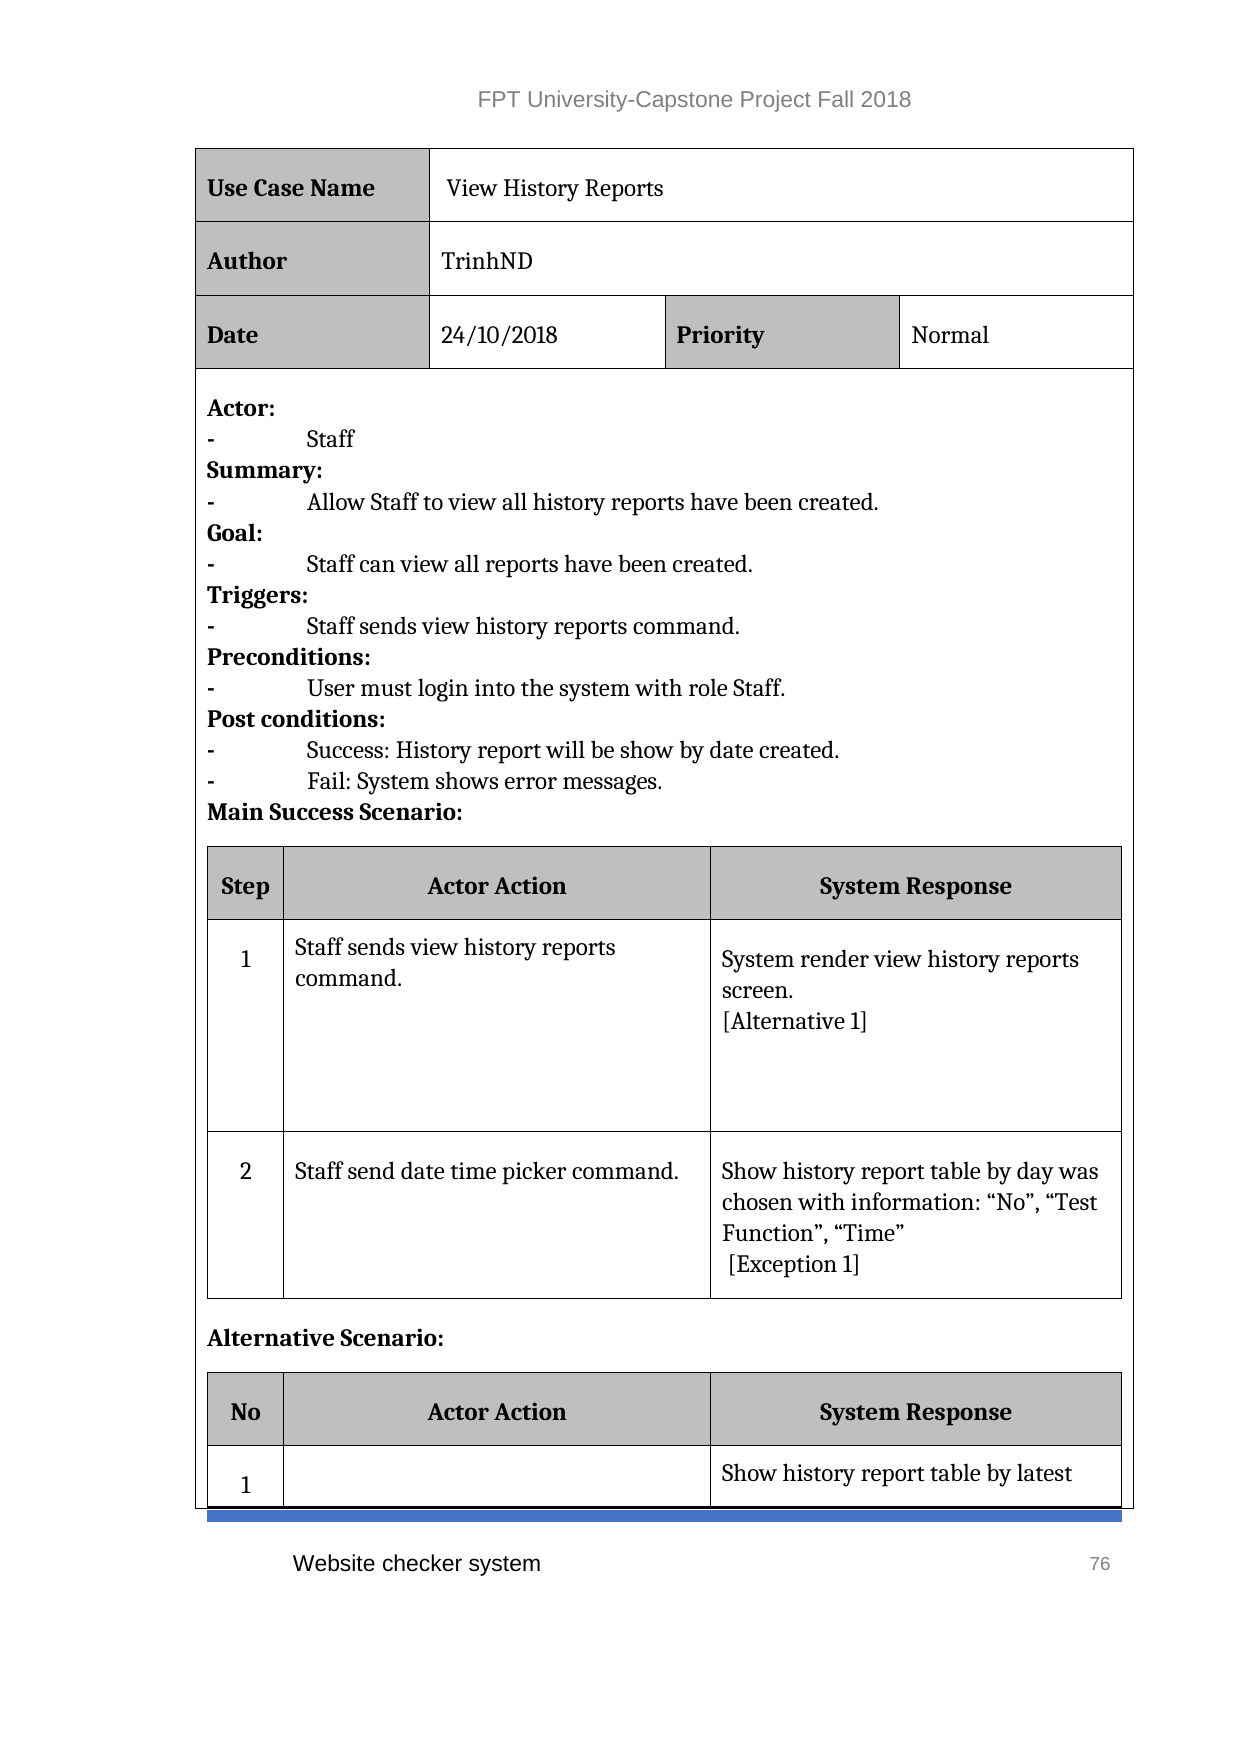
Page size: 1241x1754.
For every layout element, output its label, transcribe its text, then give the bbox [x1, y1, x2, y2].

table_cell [196, 369, 1133, 1507]
table_cell 24/10/2018 [430, 296, 665, 368]
table_cell Priority [666, 296, 899, 368]
table_cell TrinhND [430, 222, 1133, 295]
table_cell Use Case Name [196, 149, 429, 221]
table_cell View History Reports [430, 149, 1133, 221]
table_cell Date [196, 296, 429, 368]
table_cell Normal [900, 296, 1133, 368]
table_cell Author [196, 222, 429, 295]
